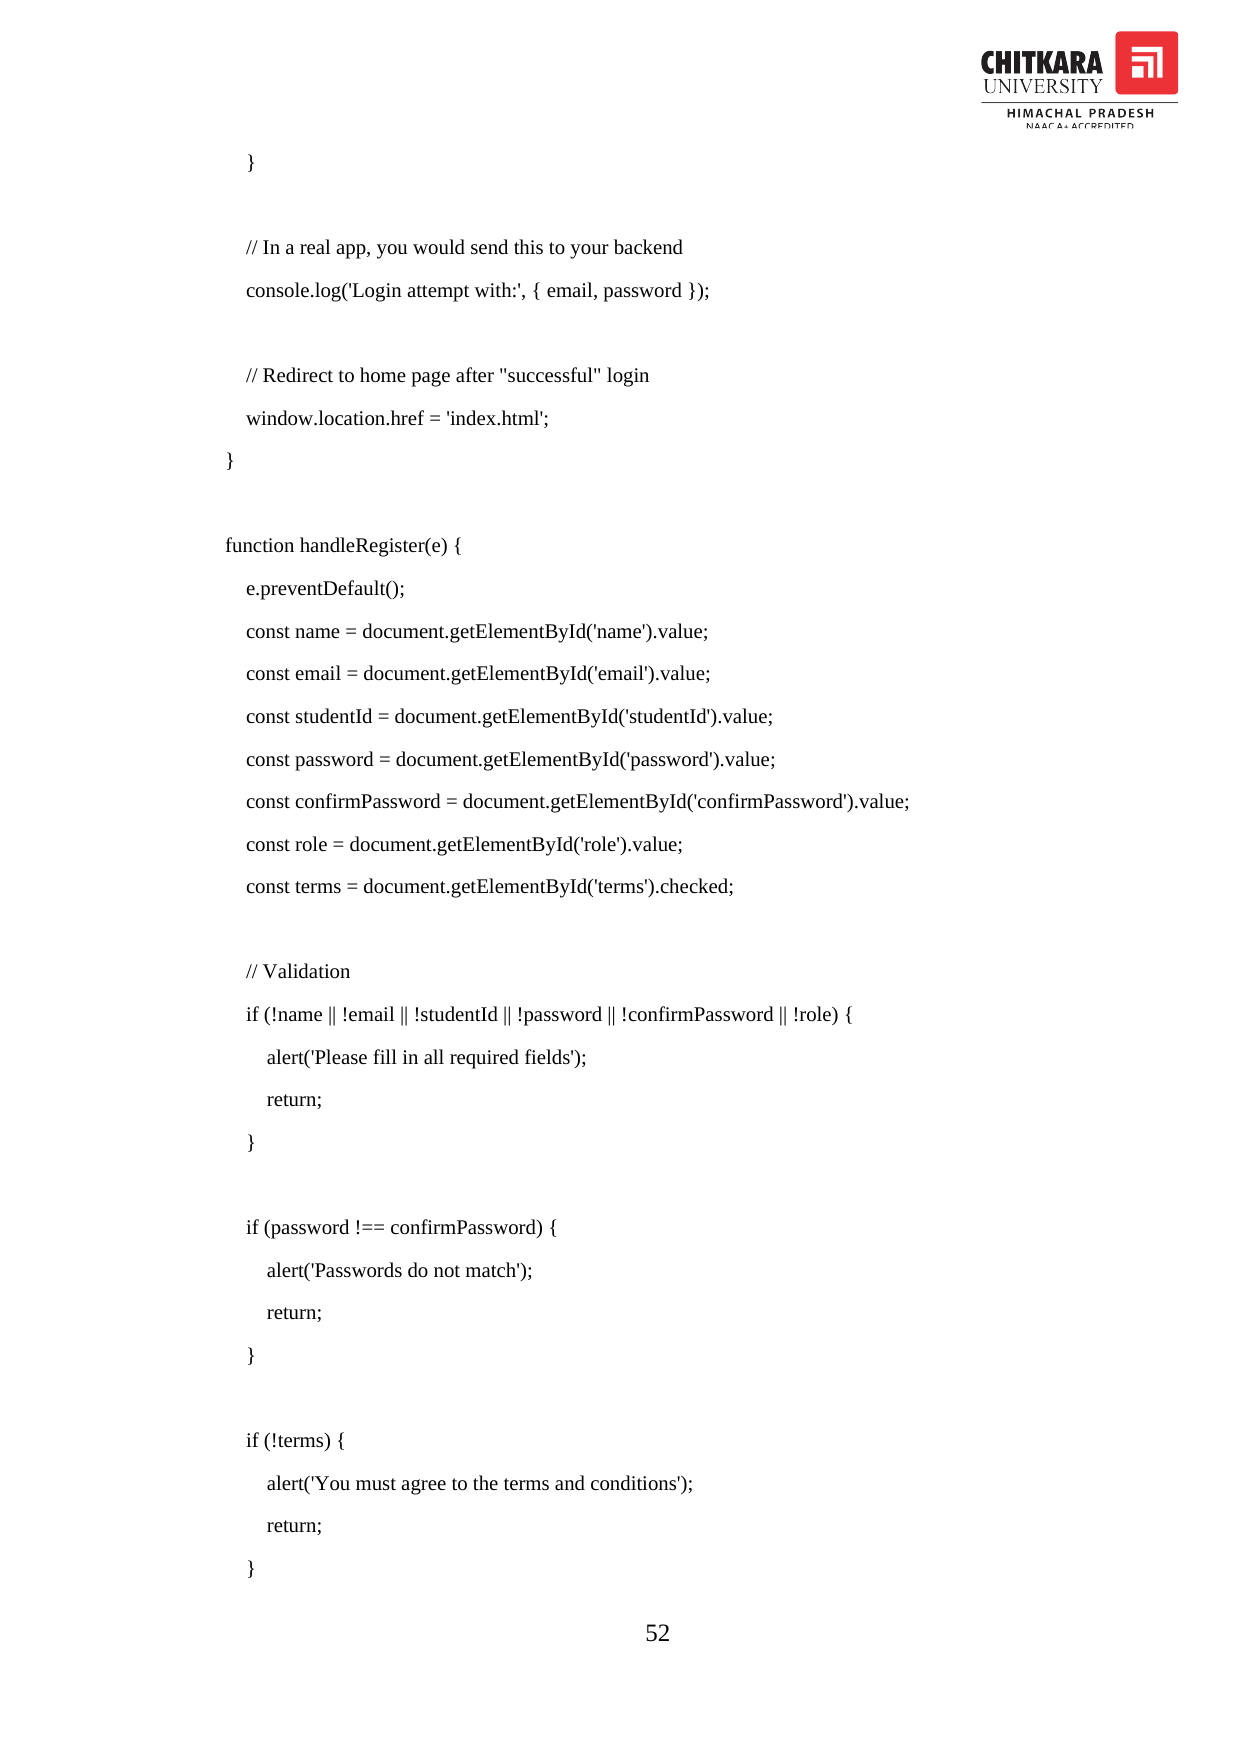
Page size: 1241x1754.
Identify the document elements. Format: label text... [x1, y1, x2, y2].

text } [225, 448, 1090, 472]
text const role = document.getElementById('role').value; [225, 832, 1090, 856]
text alert('Please fill in all required fields'); [225, 1045, 1090, 1069]
text const confirmPassword = document.getElementById('confirmPassword').value; [225, 789, 1090, 813]
text } [225, 150, 1090, 174]
text } [225, 1130, 1090, 1154]
text e.preventDefault(); [225, 576, 1090, 600]
text alert('Passwords do not match'); [225, 1258, 1090, 1282]
text // Redirect to home page after "successful" login [225, 363, 1090, 387]
text } [225, 1556, 1090, 1580]
text const studentId = document.getElementById('studentId').value; [225, 704, 1090, 728]
text } [225, 1343, 1090, 1367]
text // Validation [225, 959, 1090, 983]
picture [981, 31, 1179, 128]
text function handleRegister(e) { [225, 533, 1090, 557]
text if (!terms) { [225, 1428, 1090, 1452]
text const name = document.getElementById('name').value; [225, 619, 1090, 643]
text console.log('Login attempt with:', { email, password }); [225, 278, 1090, 302]
text const email = document.getElementById('email').value; [225, 661, 1090, 685]
text return; [225, 1300, 1090, 1324]
text if (!name || !email || !studentId || !password || !confirmPassword || !role) { [225, 1002, 1090, 1026]
text return; [225, 1513, 1090, 1537]
text return; [225, 1087, 1090, 1111]
text window.location.href = 'index.html'; [225, 406, 1090, 430]
text if (password !== confirmPassword) { [225, 1215, 1090, 1239]
text alert('You must agree to the terms and conditions'); [225, 1471, 1090, 1495]
text const password = document.getElementById('password').value; [225, 746, 1090, 771]
text const terms = document.getElementById('terms').checked; [225, 874, 1090, 898]
text // In a real app, you would send this to your backend [225, 235, 1090, 259]
